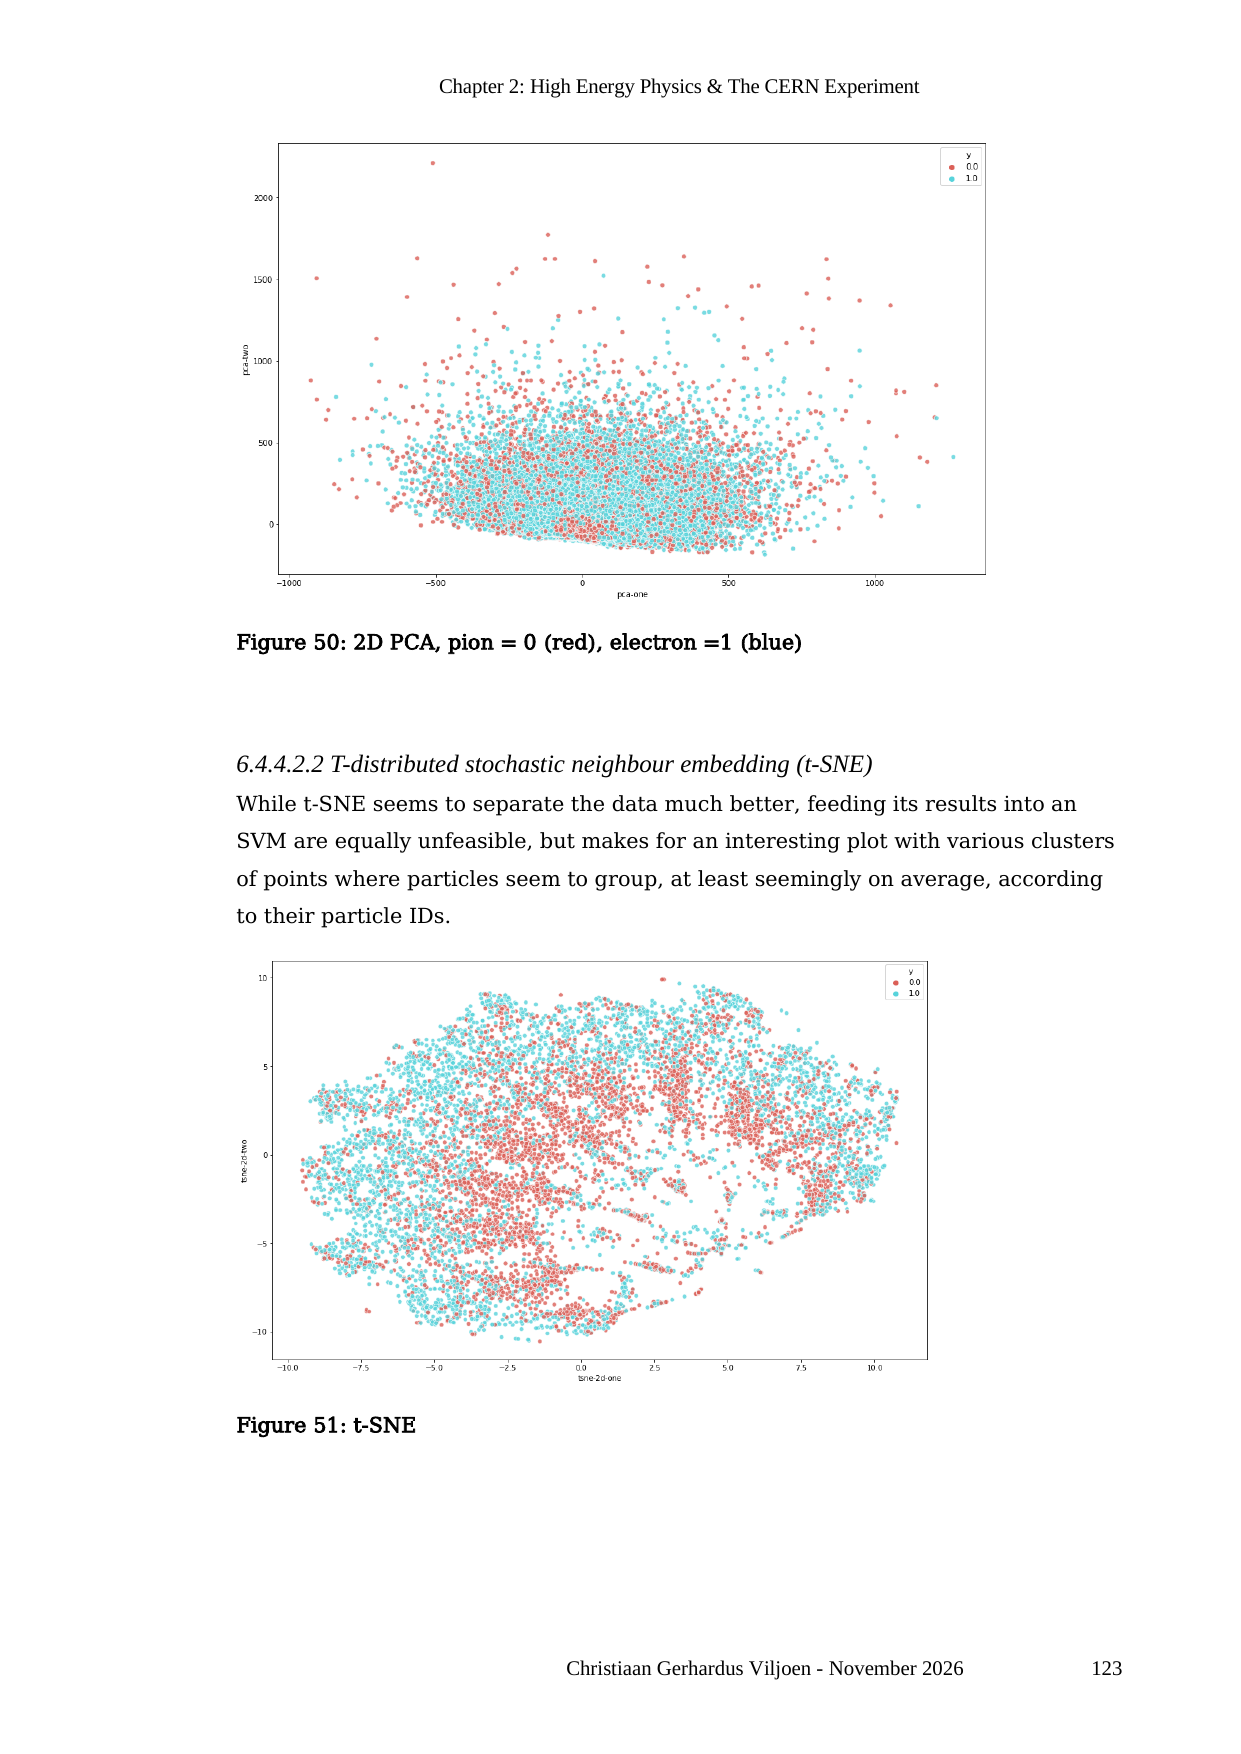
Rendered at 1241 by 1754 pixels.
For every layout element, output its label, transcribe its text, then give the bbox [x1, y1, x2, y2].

picture [236, 953, 934, 1387]
subtitle T-distributed stochastic neighbour embedding (t-SNE) [236, 749, 1122, 778]
text While t-SNE seems to separate the data much better, feeding its results into an SVM are equally unfeasible, but makes for an interesting plot with various clusters of points where particles seem to group, at least seemingly on average, according to their particle IDs. [236, 791, 1122, 928]
picture [236, 135, 993, 604]
